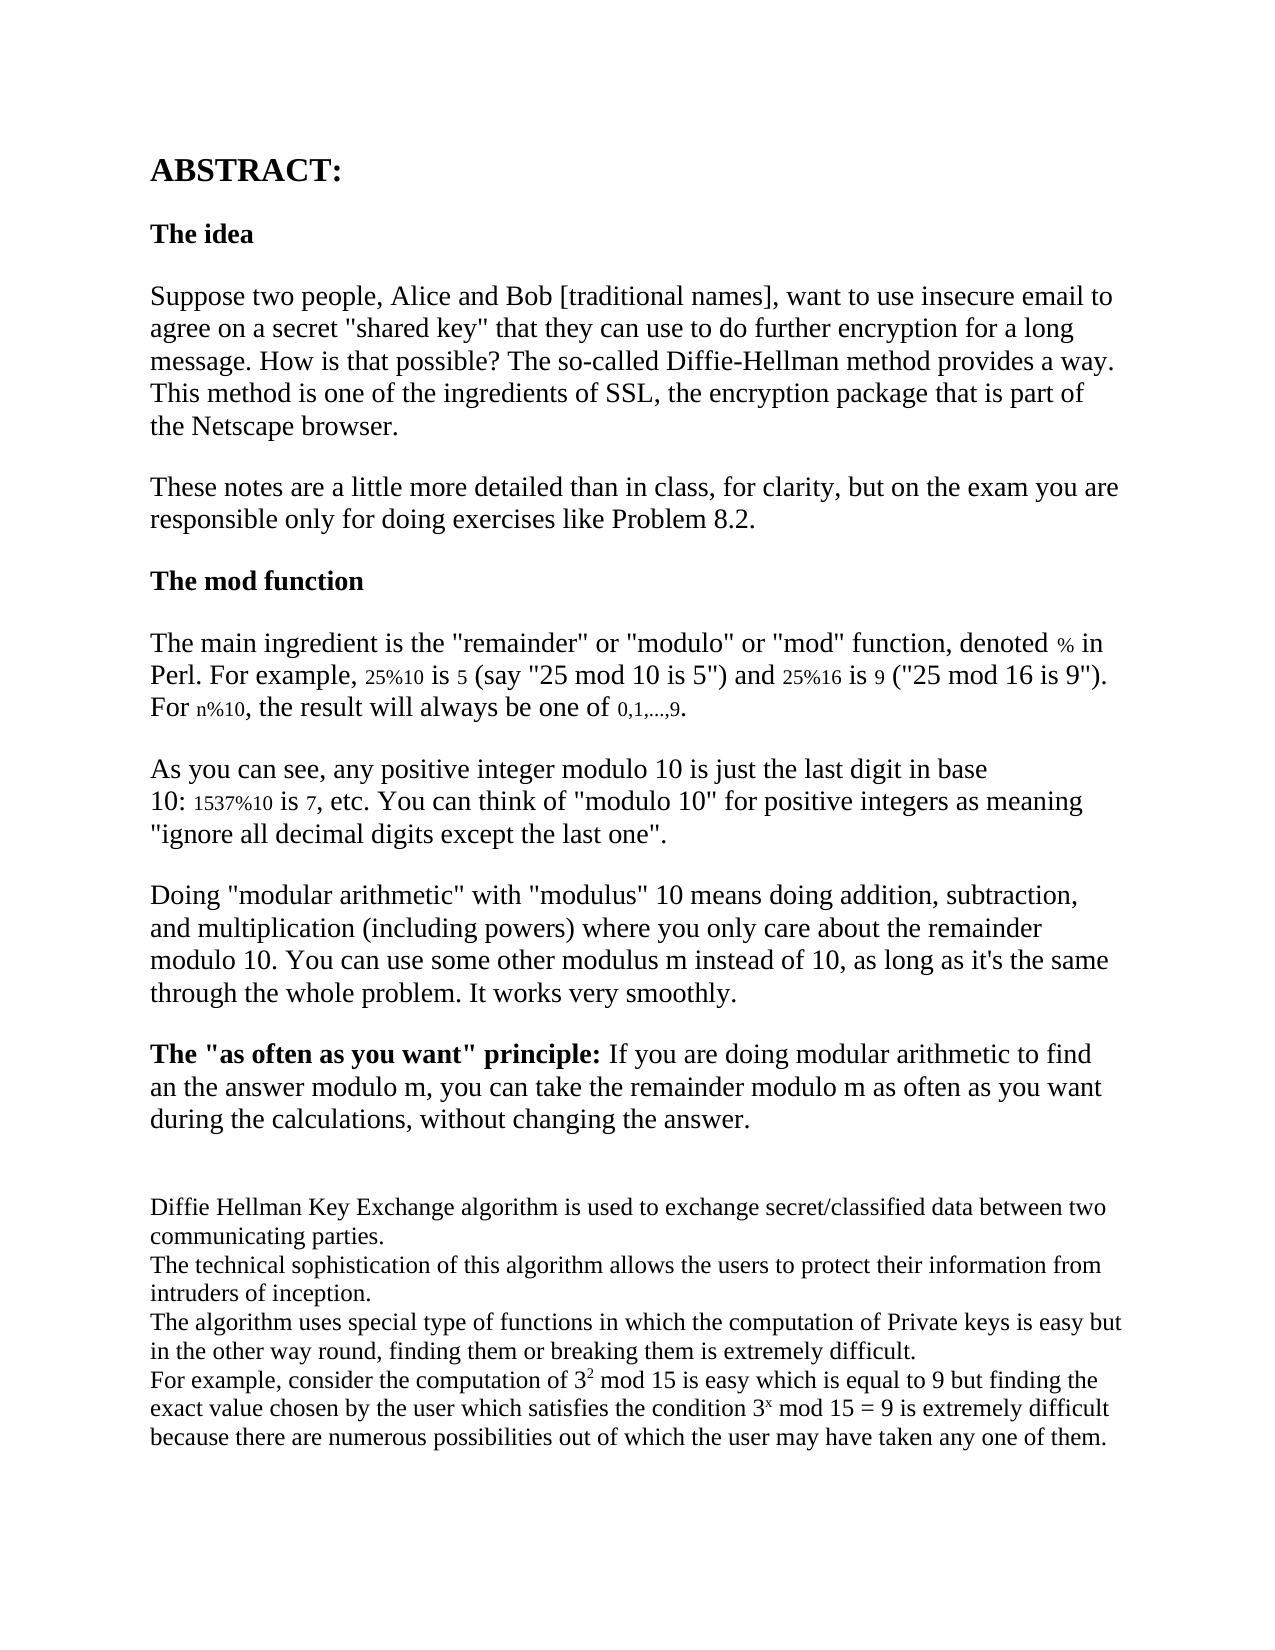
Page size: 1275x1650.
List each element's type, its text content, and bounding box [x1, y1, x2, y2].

text For example, consider the computation of 32 mod 15 is easy which is equal to 9 but finding the exact value chosen by the user which satisfies the condition 3x mod 15 = 9 is extremely difficult because there are numerous possibilities out of which the user may have taken any one of them. [150, 1365, 1125, 1451]
text As you can see, any positive integer modulo 10 is just the last digit in base 10: 1537%10 is 7, etc. You can think of "modulo 10" for positive integers as meaning "ignore all decimal digits except the last one". [150, 752, 1125, 849]
text Diffie Hellman Key Exchange algorithm is used to exchange secret/classified data between two communicating parties. [150, 1192, 1125, 1250]
text The main ingredient is the "remainder" or "modulo" or "mod" function, denoted % in Perl. For example, 25%10 is 5 (say "25 mod 10 is 5") and 25%16 is 9 ("25 mod 16 is 9"). For n%10, the result will always be one of 0,1,...,9. [150, 626, 1125, 723]
text ABSTRACT: [150, 150, 1125, 188]
text The technical sophistication of this algorithm allows the users to protect their information from intruders of inception. [150, 1250, 1125, 1307]
text Doing "modular arithmetic" with "modulus" 10 means doing addition, subtraction, and multiplication (including powers) where you only care about the remainder modulo 10. You can use some other modulus m instead of 10, as long as it's the same through the whole problem. It works very smoothly. [150, 878, 1125, 1008]
text The mod function [150, 564, 1125, 597]
text The idea [150, 217, 1125, 250]
text The algorithm uses special type of functions in which the computation of Private keys is easy but in the other way round, finding them or breaking them is extremely difficult. [150, 1307, 1125, 1365]
text These notes are a little more detailed than in class, for clarity, but on the exam you are responsible only for doing exercises like Problem 8.2. [150, 470, 1125, 535]
text Suppose two people, Alice and Bob [traditional names], want to use insecure email to agree on a secret "shared key" that they can use to do further encryption for a long message. How is that possible? The so-called Diffie-Hellman method provides a way. This method is one of the ingredients of SSL, the encryption package that is part of the Netscape browser. [150, 279, 1125, 441]
text The "as often as you want" principle: If you are doing modular arithmetic to find an the answer modulo m, you can take the remainder modulo m as often as you want during the calculations, without changing the answer. [150, 1037, 1125, 1134]
